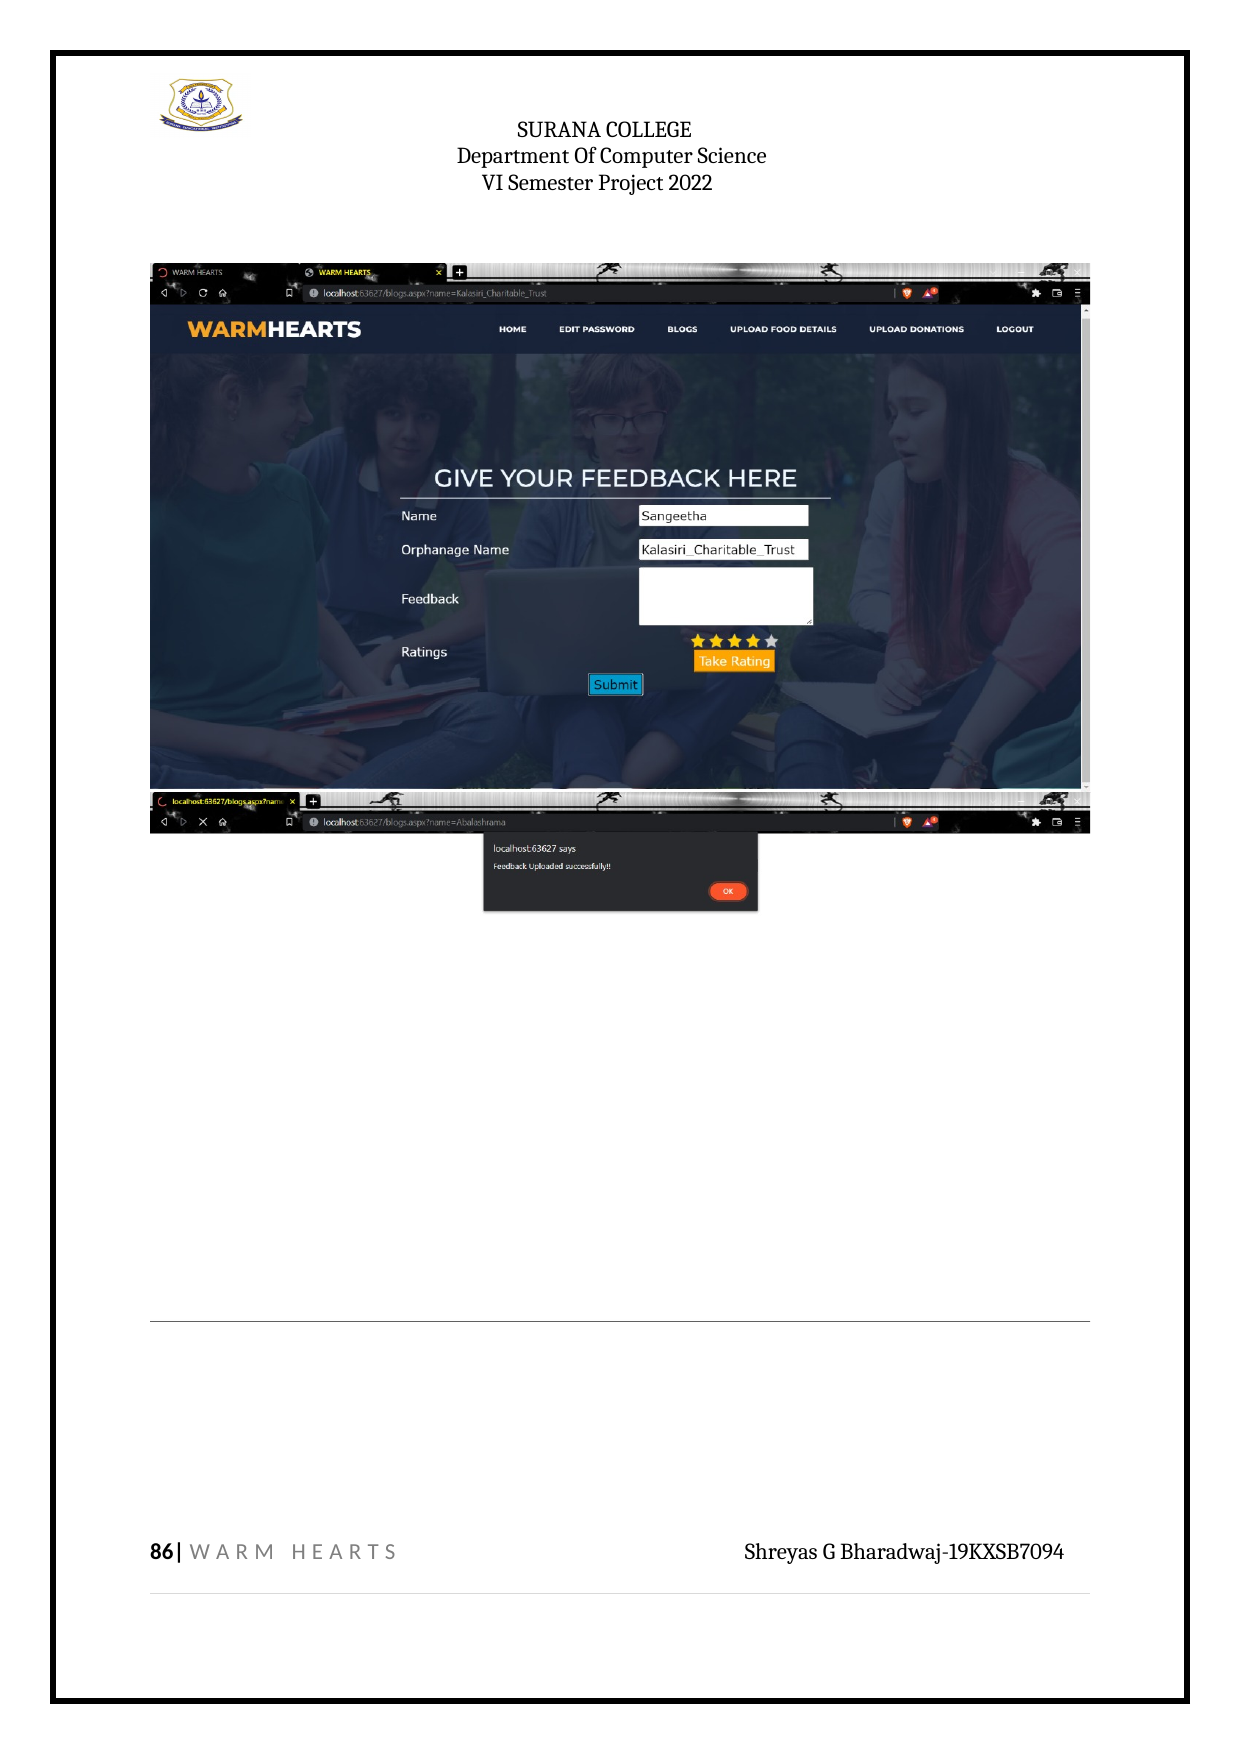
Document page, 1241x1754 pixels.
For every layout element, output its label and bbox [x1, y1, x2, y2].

picture [150, 73, 252, 138]
picture [150, 263, 1091, 1322]
